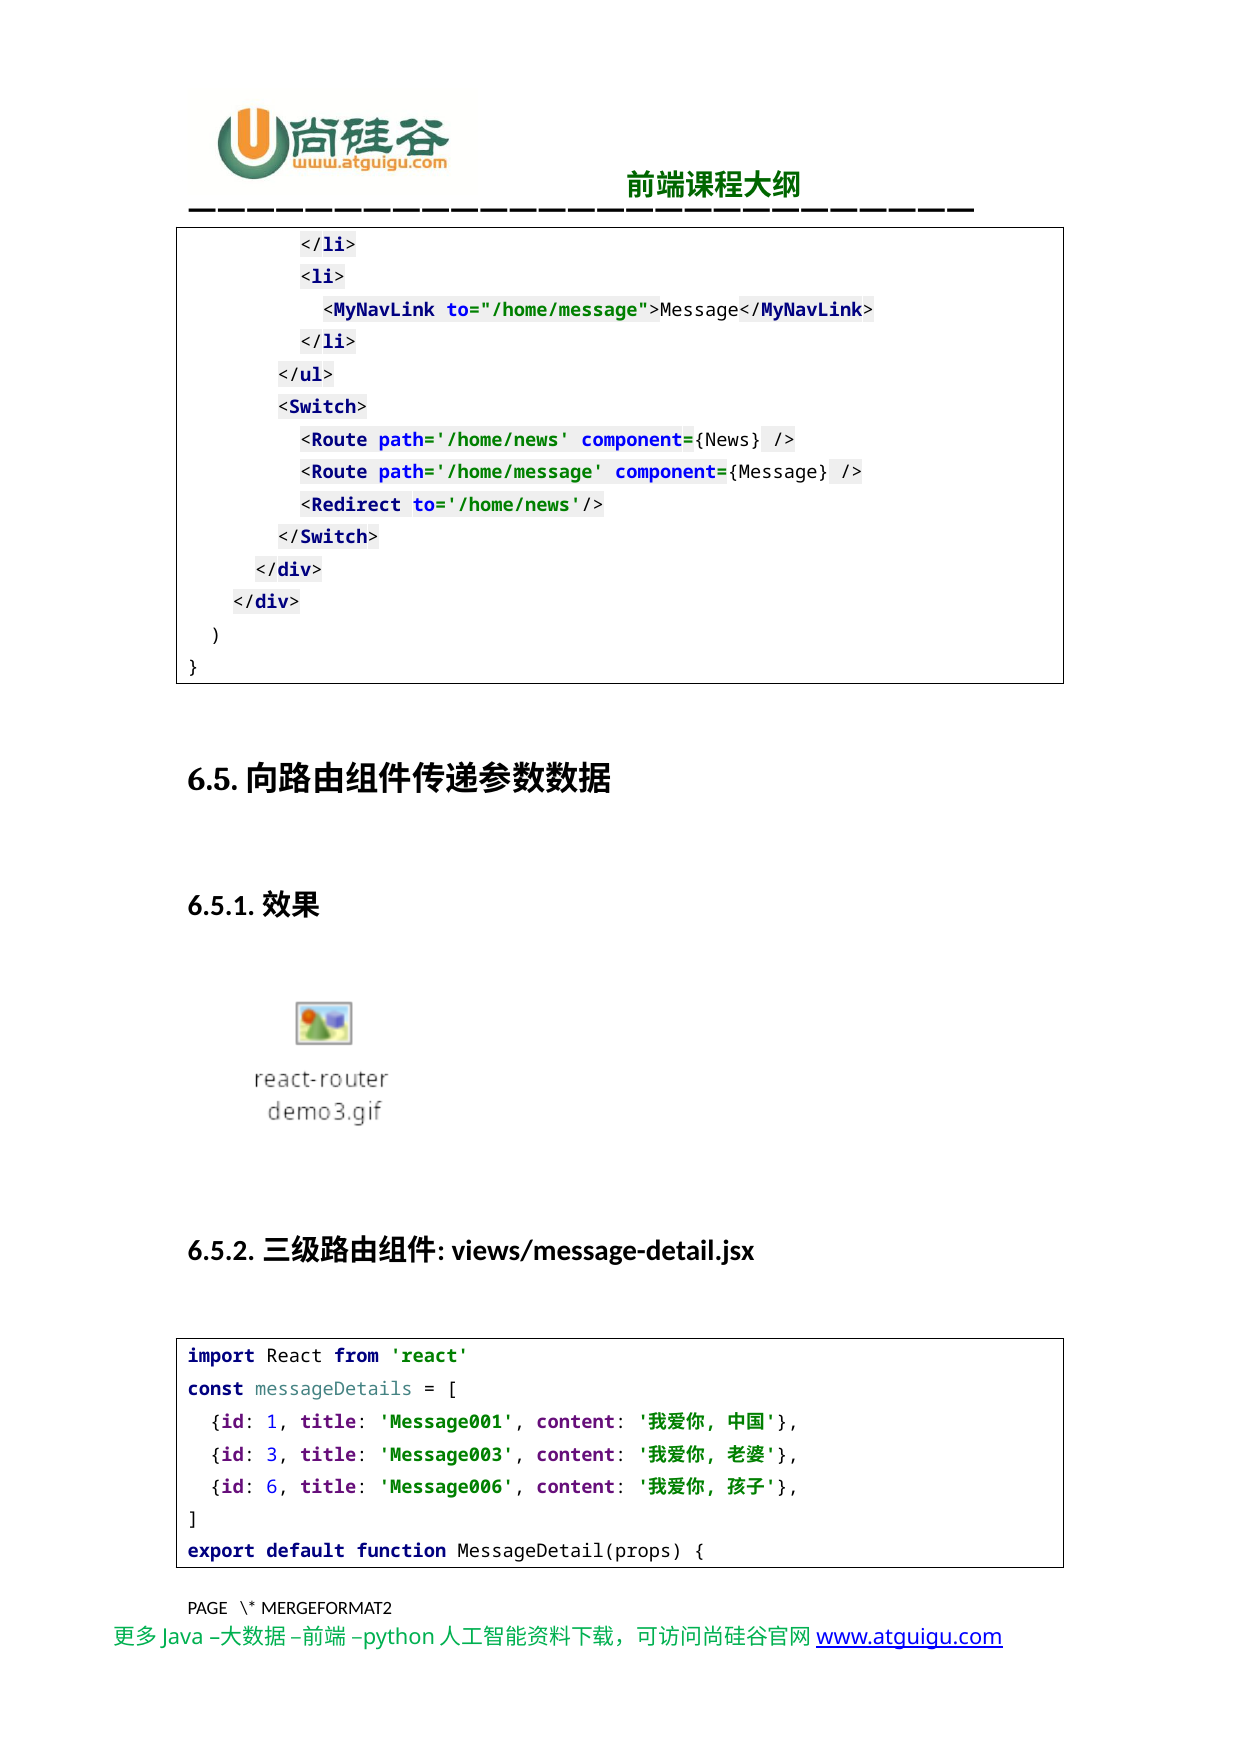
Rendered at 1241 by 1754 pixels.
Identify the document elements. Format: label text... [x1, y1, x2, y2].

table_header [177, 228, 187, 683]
subtitle 6.5.1. 效果 [187, 870, 1053, 935]
picture [187, 88, 479, 195]
subtitle 6.5.2. 三级路由组件: views/message-detail.jsx [187, 1215, 1053, 1280]
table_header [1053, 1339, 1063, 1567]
subtitle 6.5. 向路由组件传递参数数据 [187, 743, 1053, 808]
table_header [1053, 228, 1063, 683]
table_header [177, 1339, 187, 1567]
